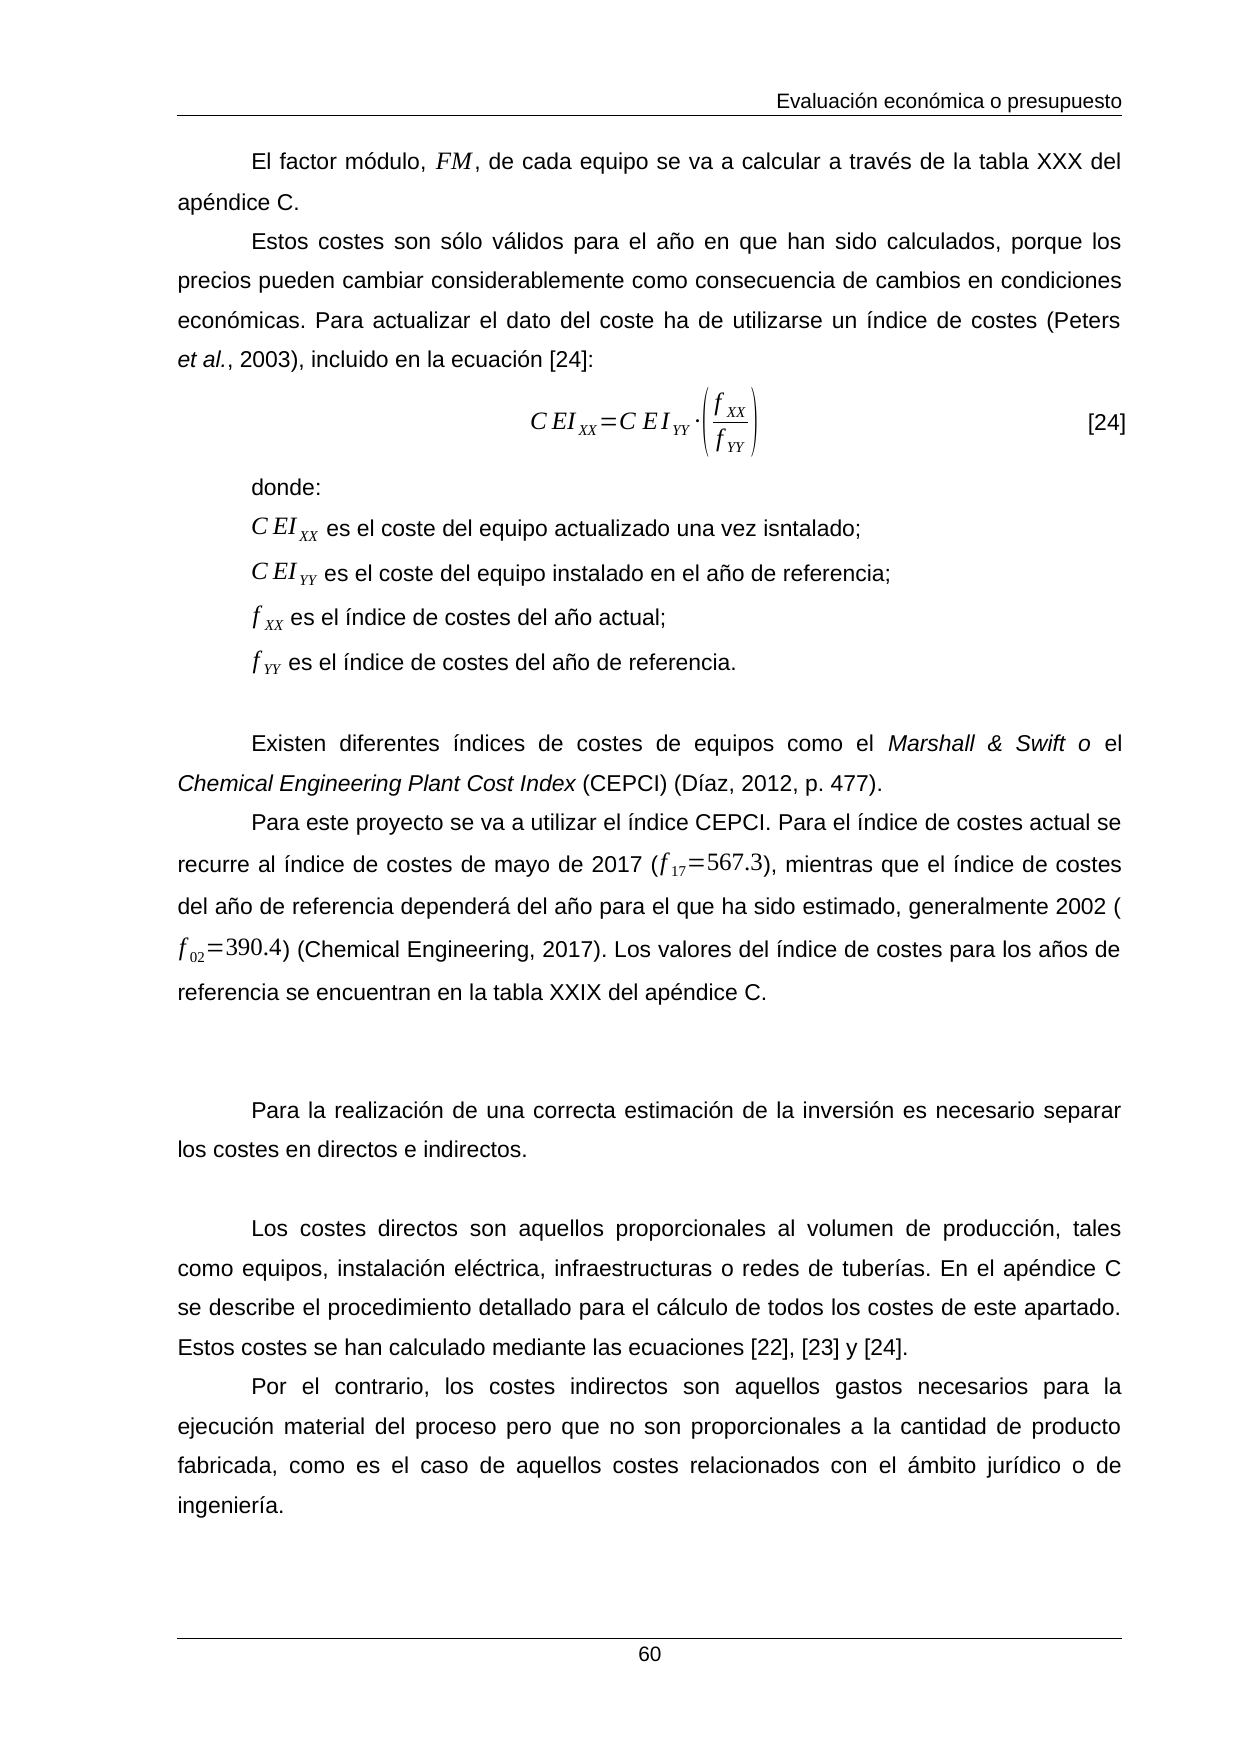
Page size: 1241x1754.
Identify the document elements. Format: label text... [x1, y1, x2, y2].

text El factor módulo, , de cada equipo se va a calcular a través de la tabla XXX del apéndice C. [177, 148, 1122, 215]
text Los costes directos son aquellos proporcionales al volumen de producción, tales como equipos, instalación eléctrica, infraestructuras o redes de tuberías. En el apéndice C se describe el procedimiento detallado para el cálculo de todos los costes de este apartado. Estos costes se han calculado mediante las ecuaciones [22], [23] y [24]. [177, 1215, 1122, 1360]
text es el índice de costes del año actual; [177, 602, 1122, 633]
table_header [24] [1048, 386, 1137, 473]
text es el índice de costes del año de referencia. [177, 646, 1122, 678]
text Estos costes son sólo válidos para el año en que han sido calculados, porque los precios pueden cambiar considerablemente como consecuencia de cambios en condiciones económicas. Para actualizar el dato del coste ha de utilizarse un índice de costes (Peters et al., 2003), incluido en la ecuación [24]: [177, 228, 1122, 373]
text Existen diferentes índices de costes de equipos como el Marshall & Swift o el Chemical Engineering Plant Cost Index (CEPCI) (Díaz, 2012, p. 477). [177, 730, 1122, 796]
text es el coste del equipo actualizado una vez isntalado; [177, 513, 1122, 544]
text donde: [177, 473, 1122, 500]
text Para este proyecto se va a utilizar el índice CEPCI. Para el índice de costes actual se recurre al índice de costes de mayo de 2017 (), mientras que el índice de costes del año de referencia dependerá del año para el que ha sido estimado, generalmente 2002 () (Chemical Engineering, 2017). Los valores del índice de costes para los años de referencia se encuentran en la tabla XXIX del apéndice C. [177, 809, 1122, 1005]
table_header [166, 386, 1048, 473]
text Por el contrario, los costes indirectos son aquellos gastos necesarios para la ejecución material del proceso pero que no son proporcionales a la cantidad de producto fabricada, como es el caso de aquellos costes relacionados con el ámbito jurídico o de ingeniería. [177, 1373, 1122, 1518]
text Para la realización de una correcta estimación de la inversión es necesario separar los costes en directos e indirectos. [177, 1097, 1122, 1163]
text es el coste del equipo instalado en el año de referencia; [177, 557, 1122, 589]
